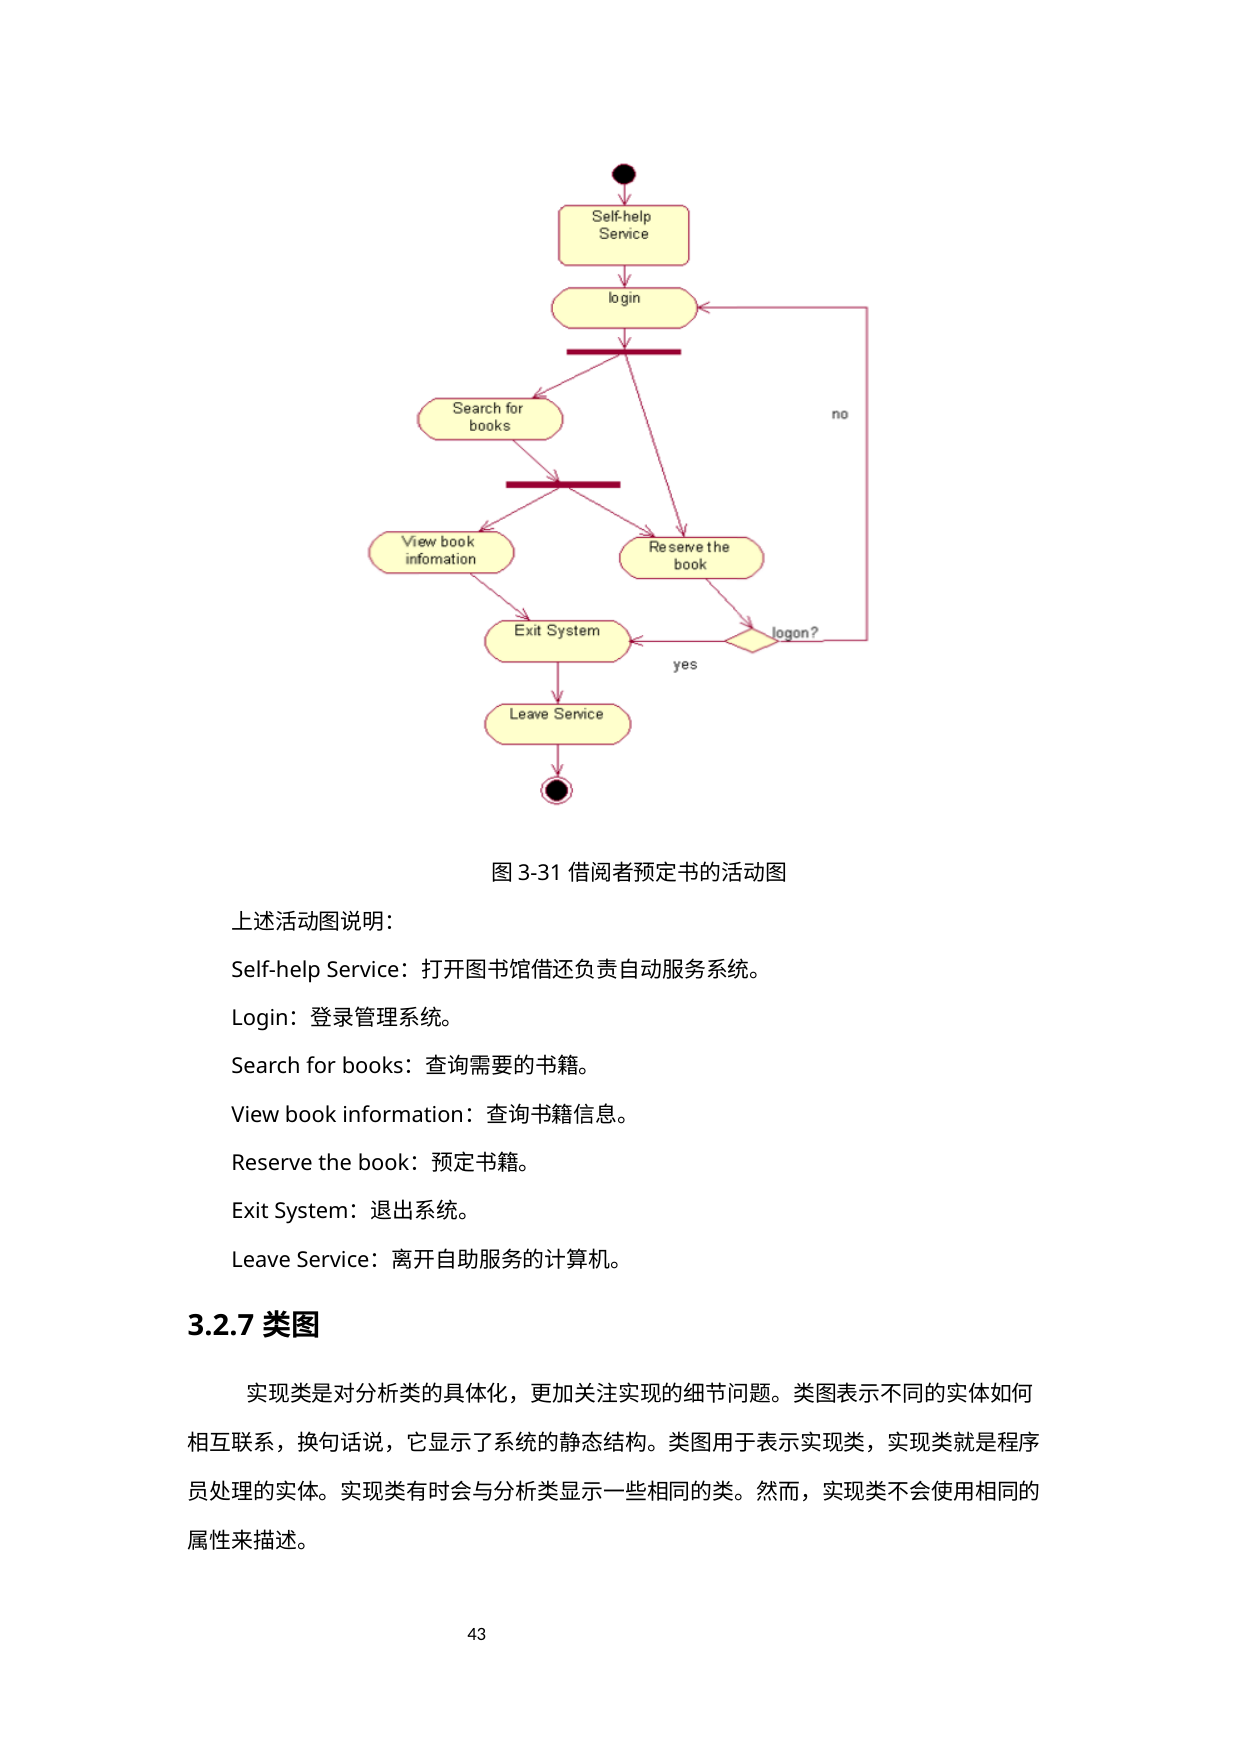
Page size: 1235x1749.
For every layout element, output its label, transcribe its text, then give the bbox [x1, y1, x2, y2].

text Self-help Service：打开图书馆借还负责自动服务系统。 [187, 952, 1047, 984]
picture [360, 159, 874, 811]
text Leave Service：离开自助服务的计算机。 [187, 1242, 1047, 1274]
text Exit System：退出系统。 [187, 1193, 1047, 1226]
text 图3-31 借阅者预定书的活动图 [187, 855, 1047, 887]
text Reserve the book：预定书籍。 [187, 1145, 1047, 1177]
text 实现类是对分析类的具体化，更加关注实现的细节问题。类图表示不同的实体如何相互联系，换句话说，它显示了系统的静态结构。类图用于表示实现类，实现类就是程序员处理的实体。实现类有时会与分析类显示一些相同的类。然而，实现类不会使用相同的属性来描述。 [187, 1376, 1047, 1555]
text Search for books：查询需要的书籍。 [187, 1048, 1047, 1081]
text 3.2.7 类图 [187, 1290, 1047, 1355]
text 上述活动图说明： [187, 903, 1047, 936]
text Login：登录管理系统。 [187, 1000, 1047, 1032]
text View book information：查询书籍信息。 [187, 1097, 1047, 1129]
